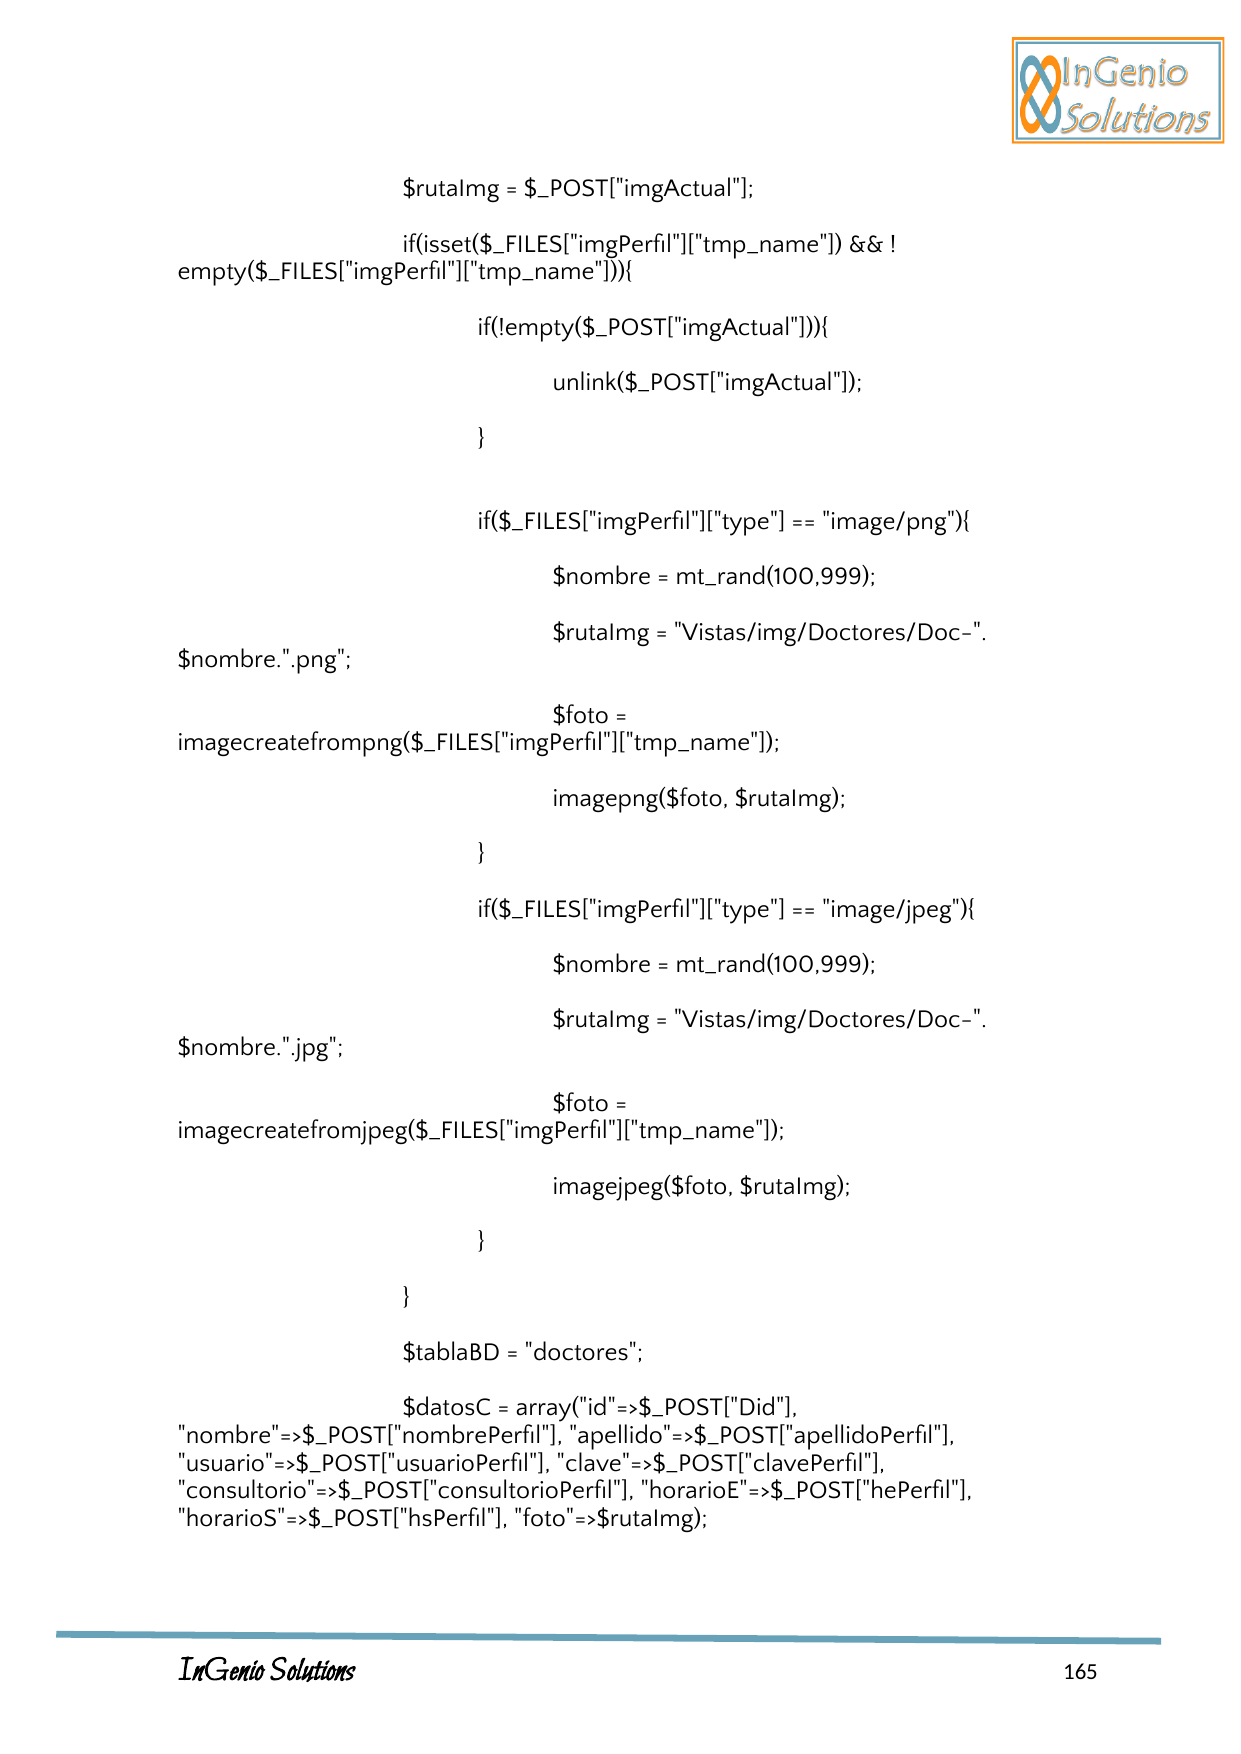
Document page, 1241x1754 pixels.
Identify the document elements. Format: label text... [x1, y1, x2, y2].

text $foto = imagecreatefromjpeg($_FILES["imgPerfil"]["tmp_name"]); [177, 1090, 1063, 1145]
text imagepng($foto, $rutaImg); [177, 785, 1063, 813]
text } [177, 1284, 1063, 1311]
text unlink($_POST["imgActual"]); [177, 369, 1063, 397]
text $nombre = mt_rand(100,999); [177, 951, 1063, 979]
picture [1011, 37, 1225, 146]
text $tablaBD = "doctores"; [177, 1339, 1063, 1367]
text $rutaImg = "Vistas/img/Doctores/Doc-".$nombre.".png"; [177, 619, 1063, 674]
text } [177, 425, 1063, 452]
text $datosC = array("id"=>$_POST["Did"], "nombre"=>$_POST["nombrePerfil"], "apellido"=>$_POST["apellidoPerfil"], "usuario"=>$_POST["usuarioPerfil"], "clave"=>$_POST["clavePerfil"], "consultorio"=>$_POST["consultorioPerfil"], "horarioE"=>$_POST["hePerfil"], "horarioS"=>$_POST["hsPerfil"], "foto"=>$rutaImg); [177, 1394, 1063, 1533]
text $foto = imagecreatefrompng($_FILES["imgPerfil"]["tmp_name"]); [177, 702, 1063, 757]
text } [177, 840, 1063, 868]
text if($_FILES["imgPerfil"]["type"] == "image/png"){ [177, 508, 1063, 536]
text } [177, 1228, 1063, 1256]
text imagejpeg($foto, $rutaImg); [177, 1173, 1063, 1201]
text $rutaImg = $_POST["imgActual"]; [177, 175, 1063, 203]
text $rutaImg = "Vistas/img/Doctores/Doc-".$nombre.".jpg"; [177, 1007, 1063, 1062]
text if($_FILES["imgPerfil"]["type"] == "image/jpeg"){ [177, 896, 1063, 923]
text if(isset($_FILES["imgPerfil"]["tmp_name"]) && !empty($_FILES["imgPerfil"]["tmp_name"])){ [177, 231, 1063, 286]
text $nombre = mt_rand(100,999); [177, 563, 1063, 591]
text if(!empty($_POST["imgActual"])){ [177, 314, 1063, 342]
